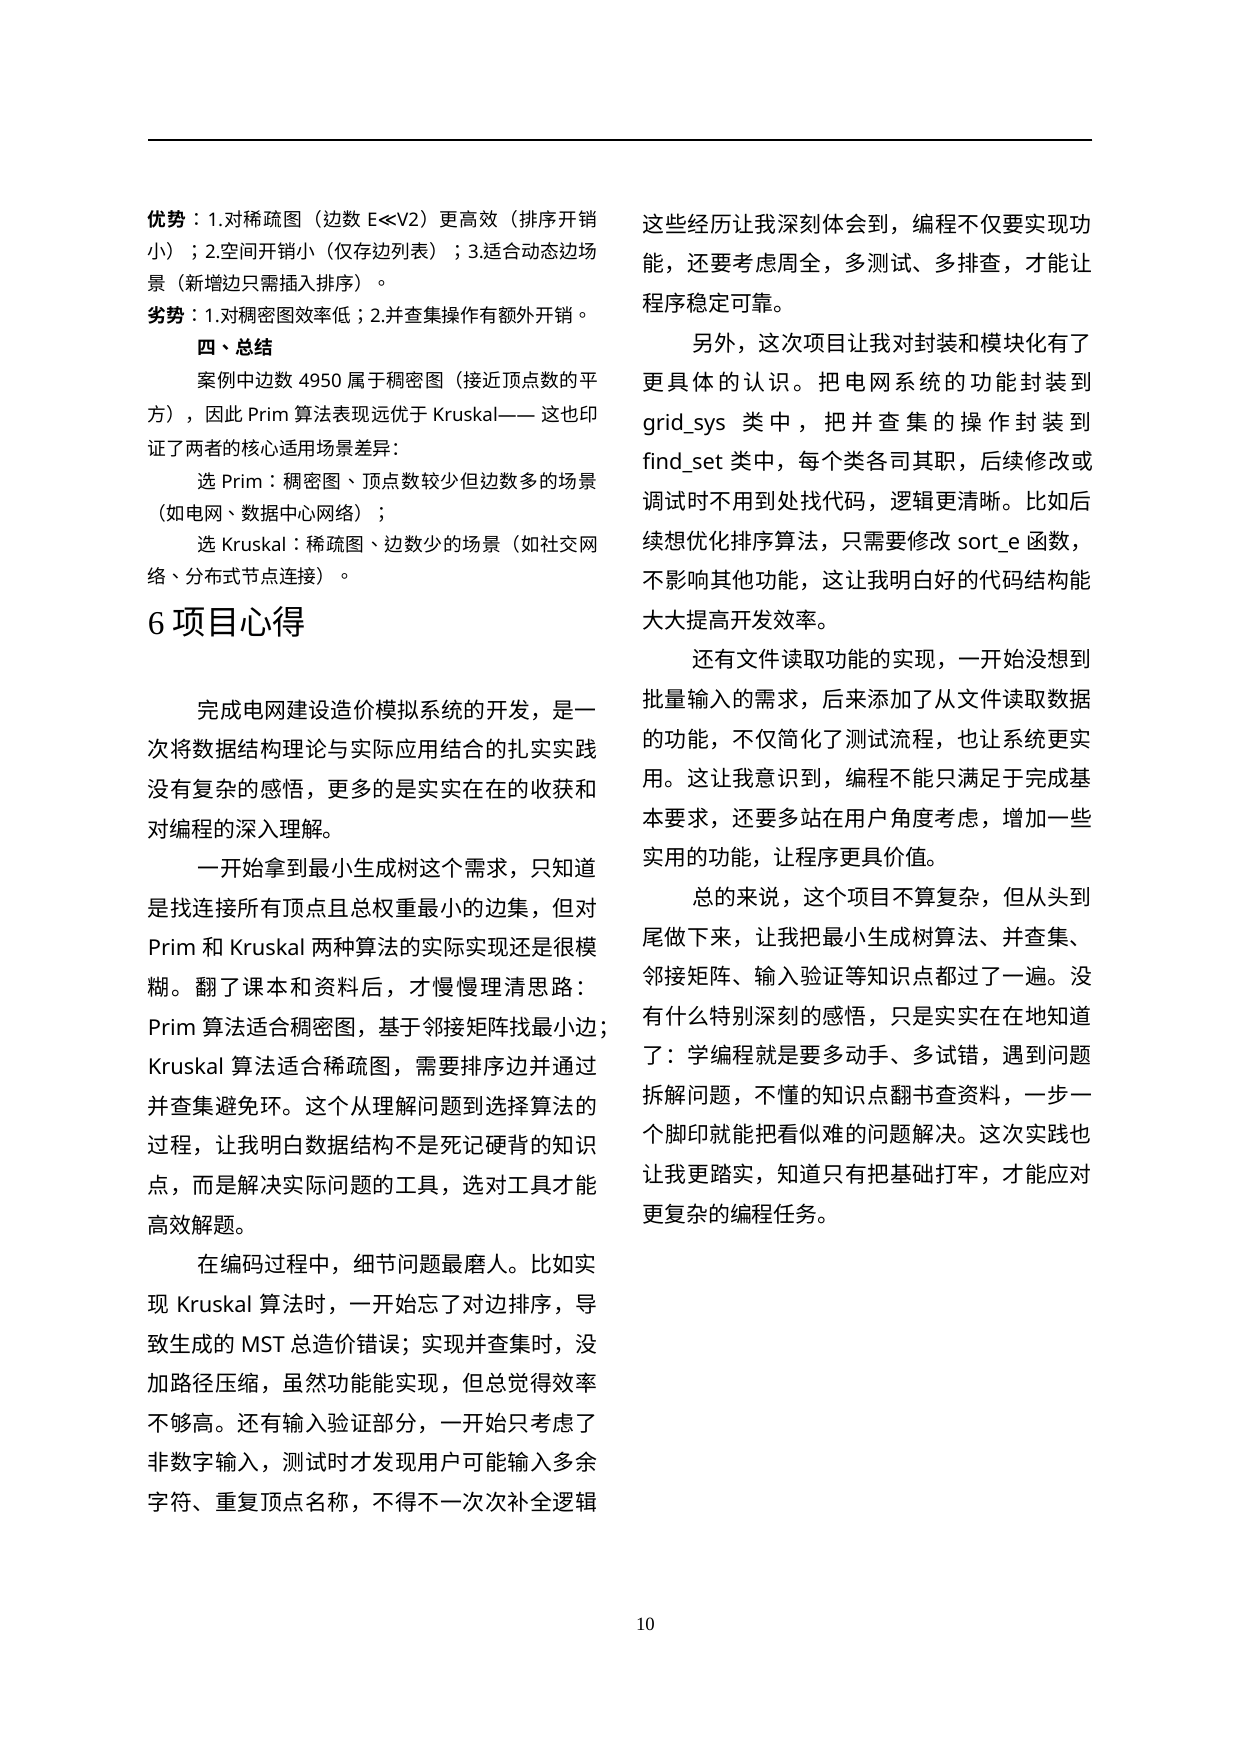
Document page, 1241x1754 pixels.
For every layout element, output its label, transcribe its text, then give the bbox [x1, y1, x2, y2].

text 四、总结 [148, 334, 598, 360]
text 还有文件读取功能的实现，一开始没想到批量输入的需求，后来添加了从文件读取数据的功能，不仅简化了测试流程，也让系统更实用。这让我意识到，编程不能只满足于完成基本要求，还要多站在用户角度考虑，增加一些实用的功能，让程序更具价值。 [642, 642, 1092, 872]
text 劣势：1.对稠密图效率低；2.并查集操作有额外开销。 [148, 302, 598, 328]
text 在编码过程中，细节问题最磨人。比如实现 Kruskal 算法时，一开始忘了对边排序，导致生成的 MST 总造价错误；实现并查集时，没加路径压缩，虽然功能能实现，但总觉得效率不够高。还有输入验证部分，一开始只考虑了非数字输入，测试时才发现用户可能输入多余字符、重复顶点名称，不得不一次次补全逻辑。这些经历让我深刻体会到，编程不仅要实现功能，还要考虑周全，多测试、多排查，才能让程序稳定可靠。 [148, 1247, 598, 1517]
text 另外，这次项目让我对封装和模块化有了更具体的认识。把电网系统的功能封装到 grid_sys 类中，把并查集的操作封装到 find_set 类中，每个类各司其职，后续修改或调试时不用到处找代码，逻辑更清晰。比如后续想优化排序算法，只需要修改 sort_e 函数，不影响其他功能，这让我明白好的代码结构能大大提高开发效率。 [642, 326, 1092, 634]
text 一开始拿到最小生成树这个需求，只知道是找连接所有顶点且总权重最小的边集，但对 Prim 和 Kruskal 两种算法的实际实现还是很模糊。翻了课本和资料后，才慢慢理清思路：Prim 算法适合稠密图，基于邻接矩阵找最小边；Kruskal 算法适合稀疏图，需要排序边并通过并查集避免环。这个从理解问题到选择算法的过程，让我明白数据结构不是死记硬背的知识点，而是解决实际问题的工具，选对工具才能高效解题。 [148, 851, 598, 1239]
subtitle 6 项目心得 [148, 596, 598, 644]
text 选Kruskal：稀疏图、边数少的场景（如社交网络、分布式节点连接）。 [148, 532, 598, 589]
text 总的来说，这个项目不算复杂，但从头到尾做下来，让我把最小生成树算法、并查集、邻接矩阵、输入验证等知识点都过了一遍。没有什么特别深刻的感悟，只是实实在在地知道了：学编程就是要多动手、多试错，遇到问题拆解问题，不懂的知识点翻书查资料，一步一个脚印就能把看似难的问题解决。这次实践也让我更踏实，知道只有把基础打牢，才能应对更复杂的编程任务。 [642, 880, 1092, 1228]
text 完成电网建设造价模拟系统的开发，是一次将数据结构理论与实际应用结合的扎实实践，没有复杂的感悟，更多的是实实在在的收获和对编程的深入理解。 [148, 693, 598, 843]
text 优势：1.对稀疏图（边数E≪V2）更高效（排序开销小）；2.空间开销小（仅存边列表）；3.适合动态边场景（新增边只需插入排序）。 [148, 207, 598, 296]
text 选Prim：稠密图、顶点数较少但边数多的场景（如电网、数据中心网络）； [148, 468, 598, 525]
text 案例中边数 4950 属于稠密图（接近顶点数的平方），因此 Prim 算法表现远优于 Kruskal—— 这也印证了两者的核心适用场景差异： [148, 366, 598, 461]
text 在编码过程中，细节问题最磨人。比如实现 Kruskal 算法时，一开始忘了对边排序，导致生成的 MST 总造价错误；实现并查集时，没加路径压缩，虽然功能能实现，但总觉得效率不够高。还有输入验证部分，一开始只考虑了非数字输入，测试时才发现用户可能输入多余字符、重复顶点名称，不得不一次次补全逻辑。这些经历让我深刻体会到，编程不仅要实现功能，还要考虑周全，多测试、多排查，才能让程序稳定可靠。 [642, 207, 1092, 318]
